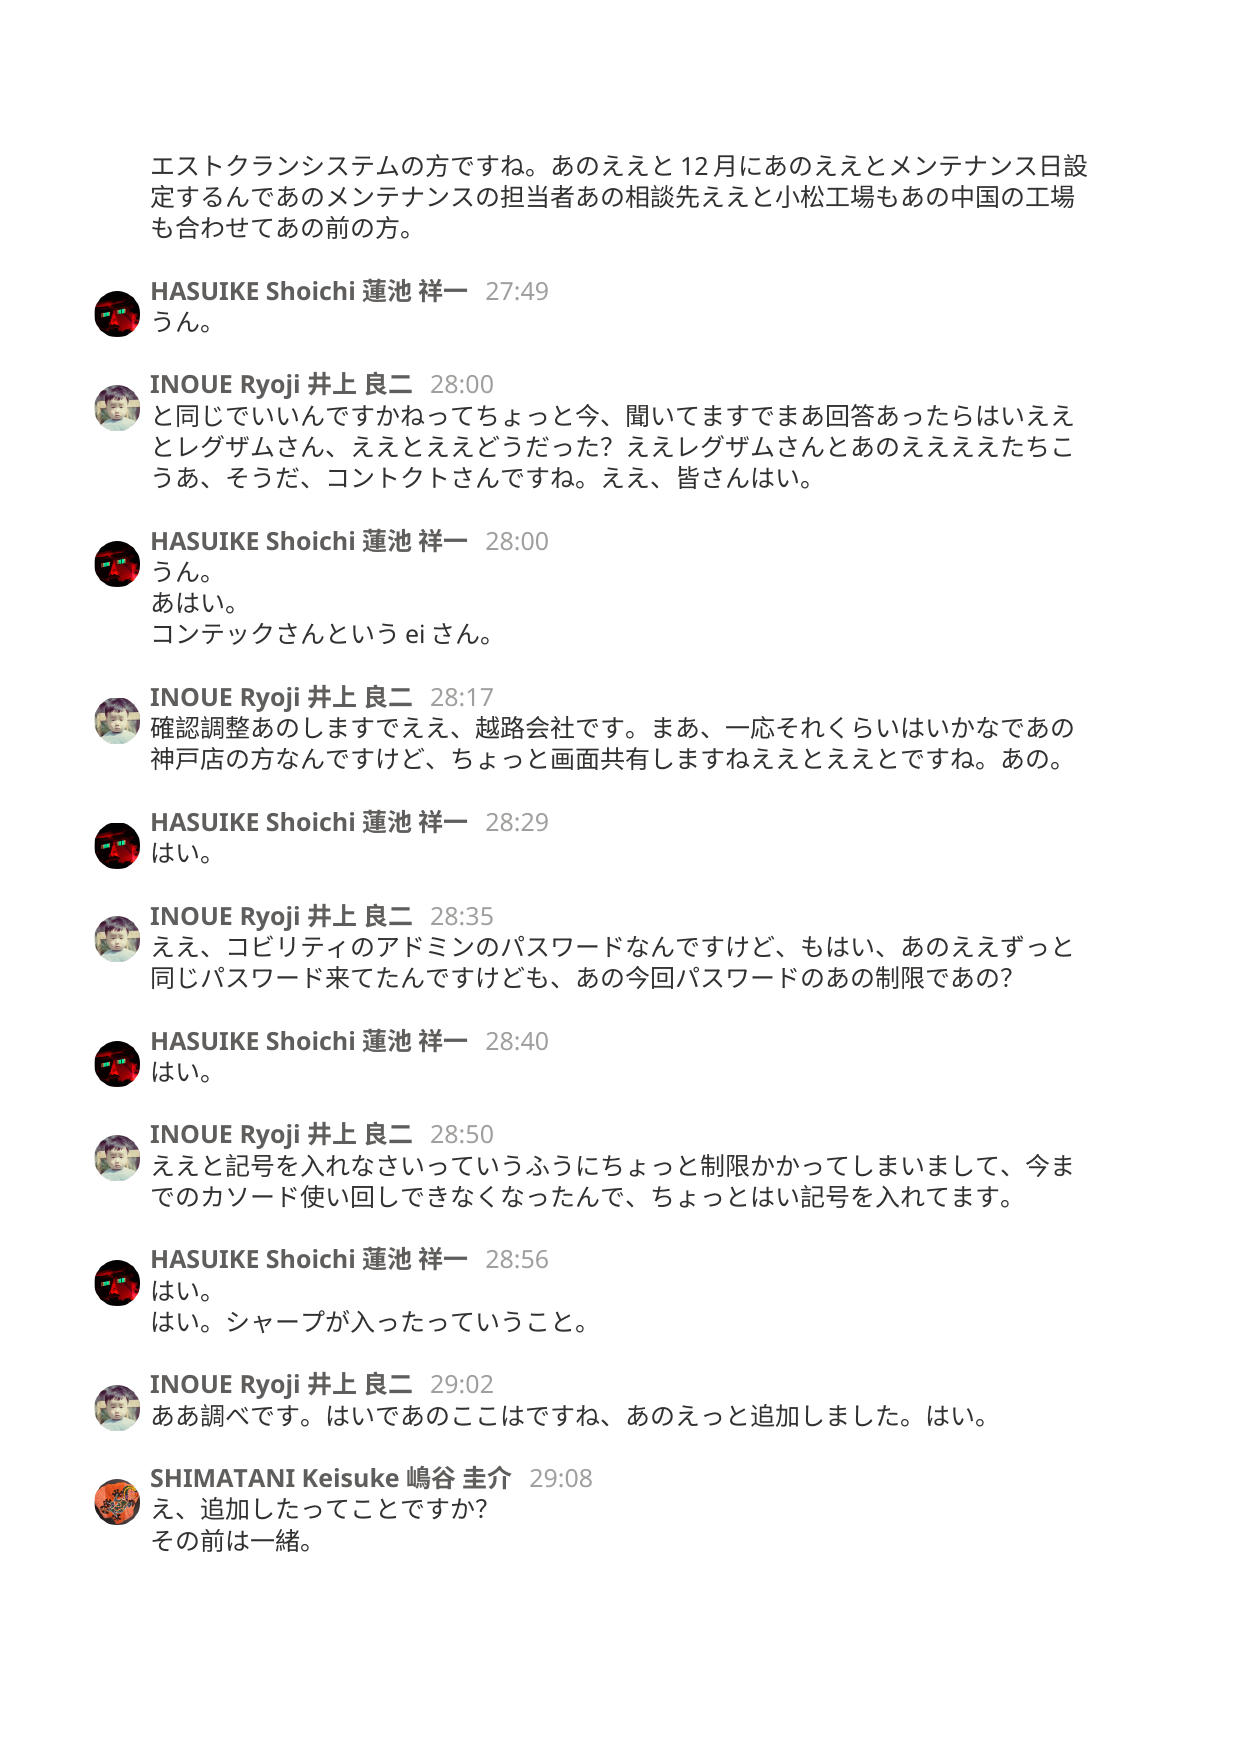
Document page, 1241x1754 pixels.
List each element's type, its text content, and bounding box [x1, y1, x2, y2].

text HASUIKE Shoichi 蓮池 祥一 28:56 はい。 はい。シャープが入ったっていうこと。 [150, 1212, 1090, 1337]
picture [94, 385, 140, 431]
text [150, 150, 1090, 244]
text INOUE Ryoji 井上 良二 29:02 ああ調べです。はいであのここはですね、あのえっと追加しました。はい。 [150, 1337, 1090, 1431]
text HASUIKE Shoichi 蓮池 祥一 28:29 はい。 [150, 775, 1090, 869]
text INOUE Ryoji 井上 良二 28:00 と同じでいいんですかねってちょっと今、聞いてますでまあ回答あったらはいええとレグザムさん、ええとええどうだった？ええレグザムさんとあのええええたちこうあ、そうだ、コントクトさんですね。ええ、皆さんはい。 [150, 337, 1090, 494]
text INOUE Ryoji 井上 良二 28:17 確認調整あのしますでええ、越路会社です。まあ、一応それくらいはいかなであの神戸店の方なんですけど、ちょっと画面共有しますねええとええとですね。あの。 [150, 650, 1090, 775]
picture [94, 541, 140, 587]
picture [94, 1135, 140, 1181]
picture [94, 291, 140, 337]
picture [94, 916, 140, 962]
text INOUE Ryoji 井上 良二 28:50 ええと記号を入れなさいっていうふうにちょっと制限かかってしまいまして、今までのカソード使い回しできなくなったんで、ちょっとはい記号を入れてます。 [150, 1087, 1090, 1212]
text HASUIKE Shoichi 蓮池 祥一 28:00 うん。 あはい。 コンテックさんというeiさん。 [150, 494, 1090, 650]
text HASUIKE Shoichi 蓮池 祥一 28:40 はい。 [150, 994, 1090, 1087]
text HASUIKE Shoichi 蓮池 祥一 27:49 うん。 [150, 244, 1090, 337]
text SHIMATANI Keisuke 嶋谷 圭介 29:08 え、追加したってことですか？ その前は一緒。 [150, 1431, 1090, 1556]
picture [94, 823, 140, 869]
picture [94, 1041, 140, 1087]
picture [94, 1479, 140, 1525]
picture [94, 1260, 140, 1306]
picture [94, 698, 140, 744]
picture [94, 1385, 140, 1431]
text INOUE Ryoji 井上 良二 28:35 ええ、コビリティのアドミンのパスワードなんですけど、もはい、あのええずっと同じパスワード来てたんですけども、あの今回パスワードのあの制限であの？ [150, 869, 1090, 994]
